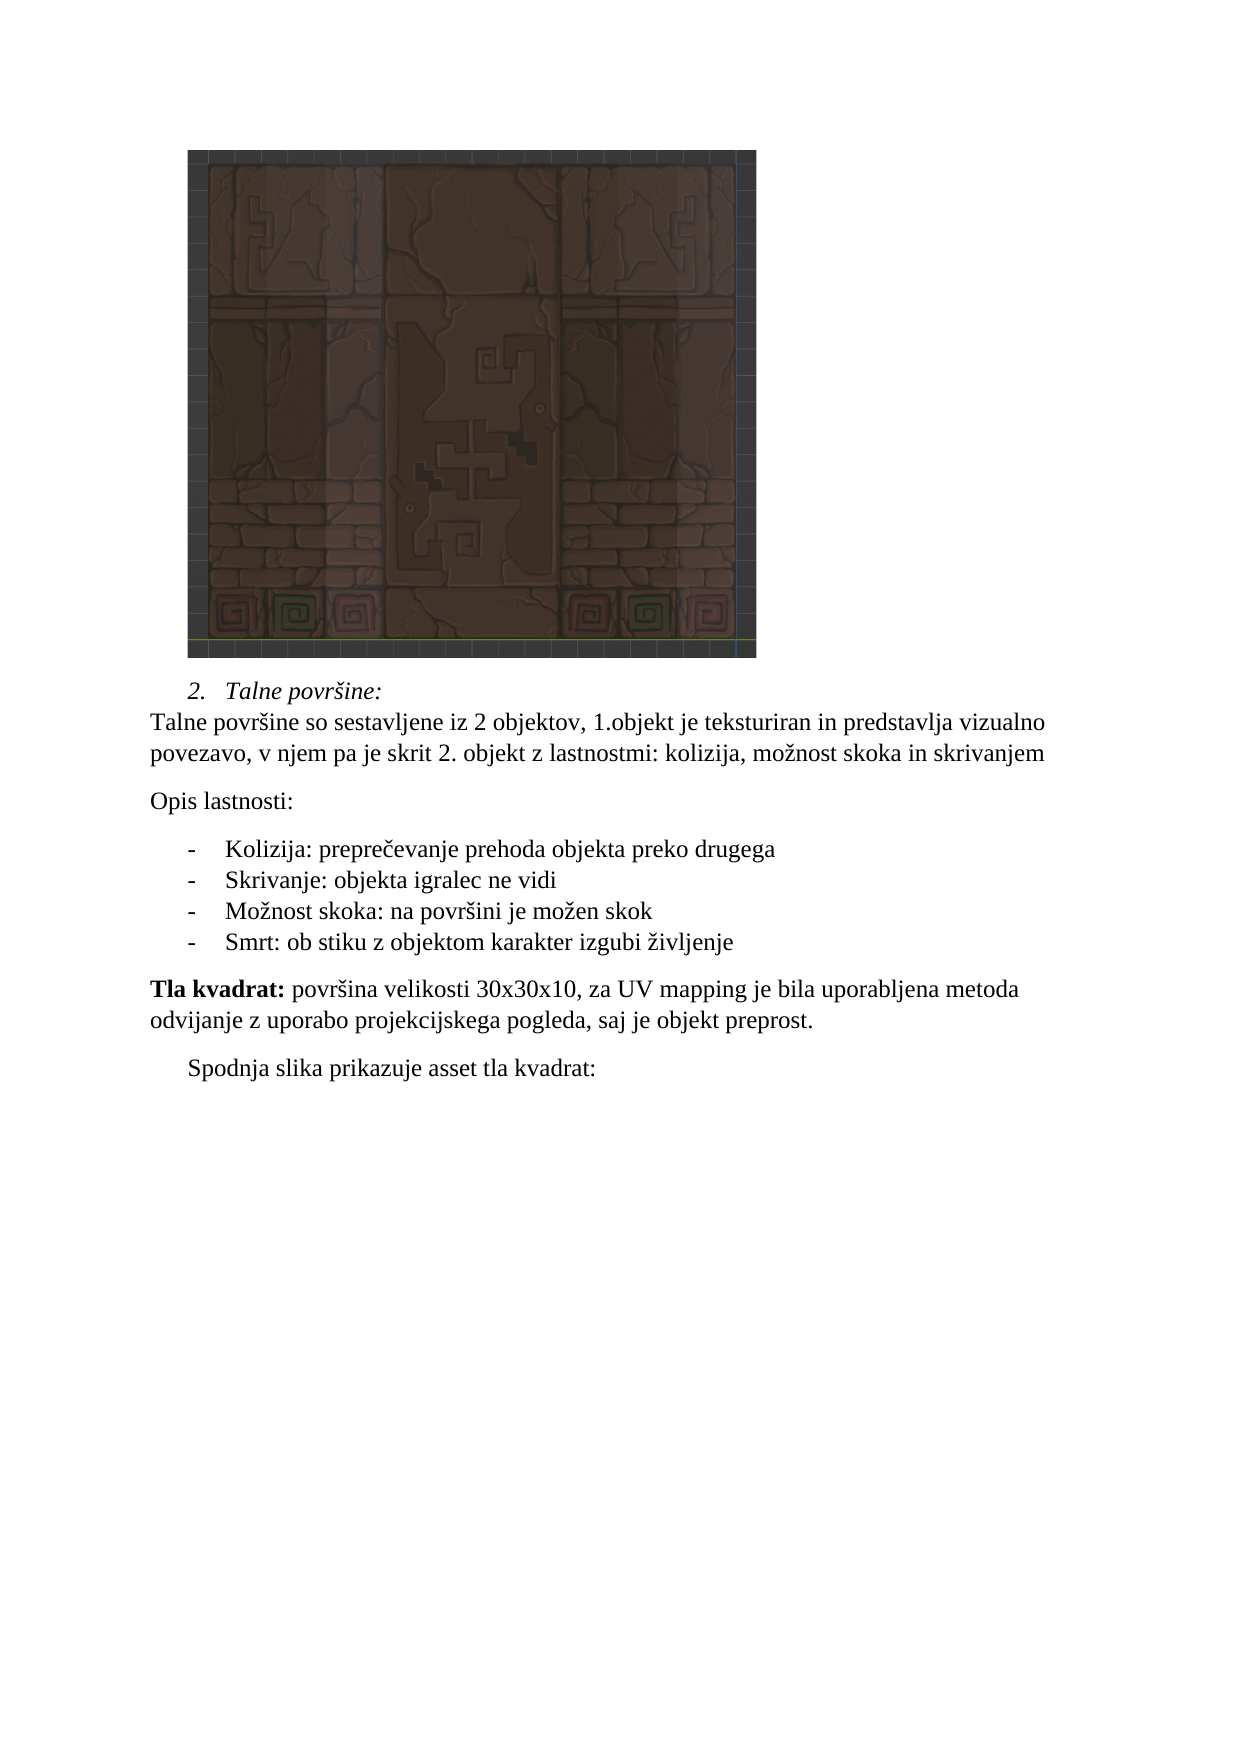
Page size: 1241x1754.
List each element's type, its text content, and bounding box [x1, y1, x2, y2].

text Tla kvadrat: površina velikosti 30x30x10, za UV mapping je bila uporabljena metoda odvijanje z uporabo projekcijskega pogleda, saj je objekt preprost. [150, 974, 1090, 1034]
list Možnost skoka: na površini je možen skok [187, 896, 1090, 924]
list Smrt: ob stiku z objektom karakter izgubi življenje [187, 927, 1090, 956]
list Skrivanje: objekta igralec ne vidi [187, 865, 1090, 893]
text Spodnja slika prikazuje asset tla kvadrat: [187, 1053, 1090, 1082]
text Opis lastnosti: [150, 786, 1090, 815]
text Talne površine so sestavljene iz 2 objektov, 1.objekt je teksturiran in predstavlja vizualno povezavo, v njem pa je skrit 2. objekt z lastnostmi: kolizija, možnost skoka in skrivanjem [150, 707, 1090, 767]
subtitle Talne površine: [187, 676, 1090, 705]
picture [187, 150, 757, 658]
list Kolizija: preprečevanje prehoda objekta preko drugega [187, 834, 1090, 862]
